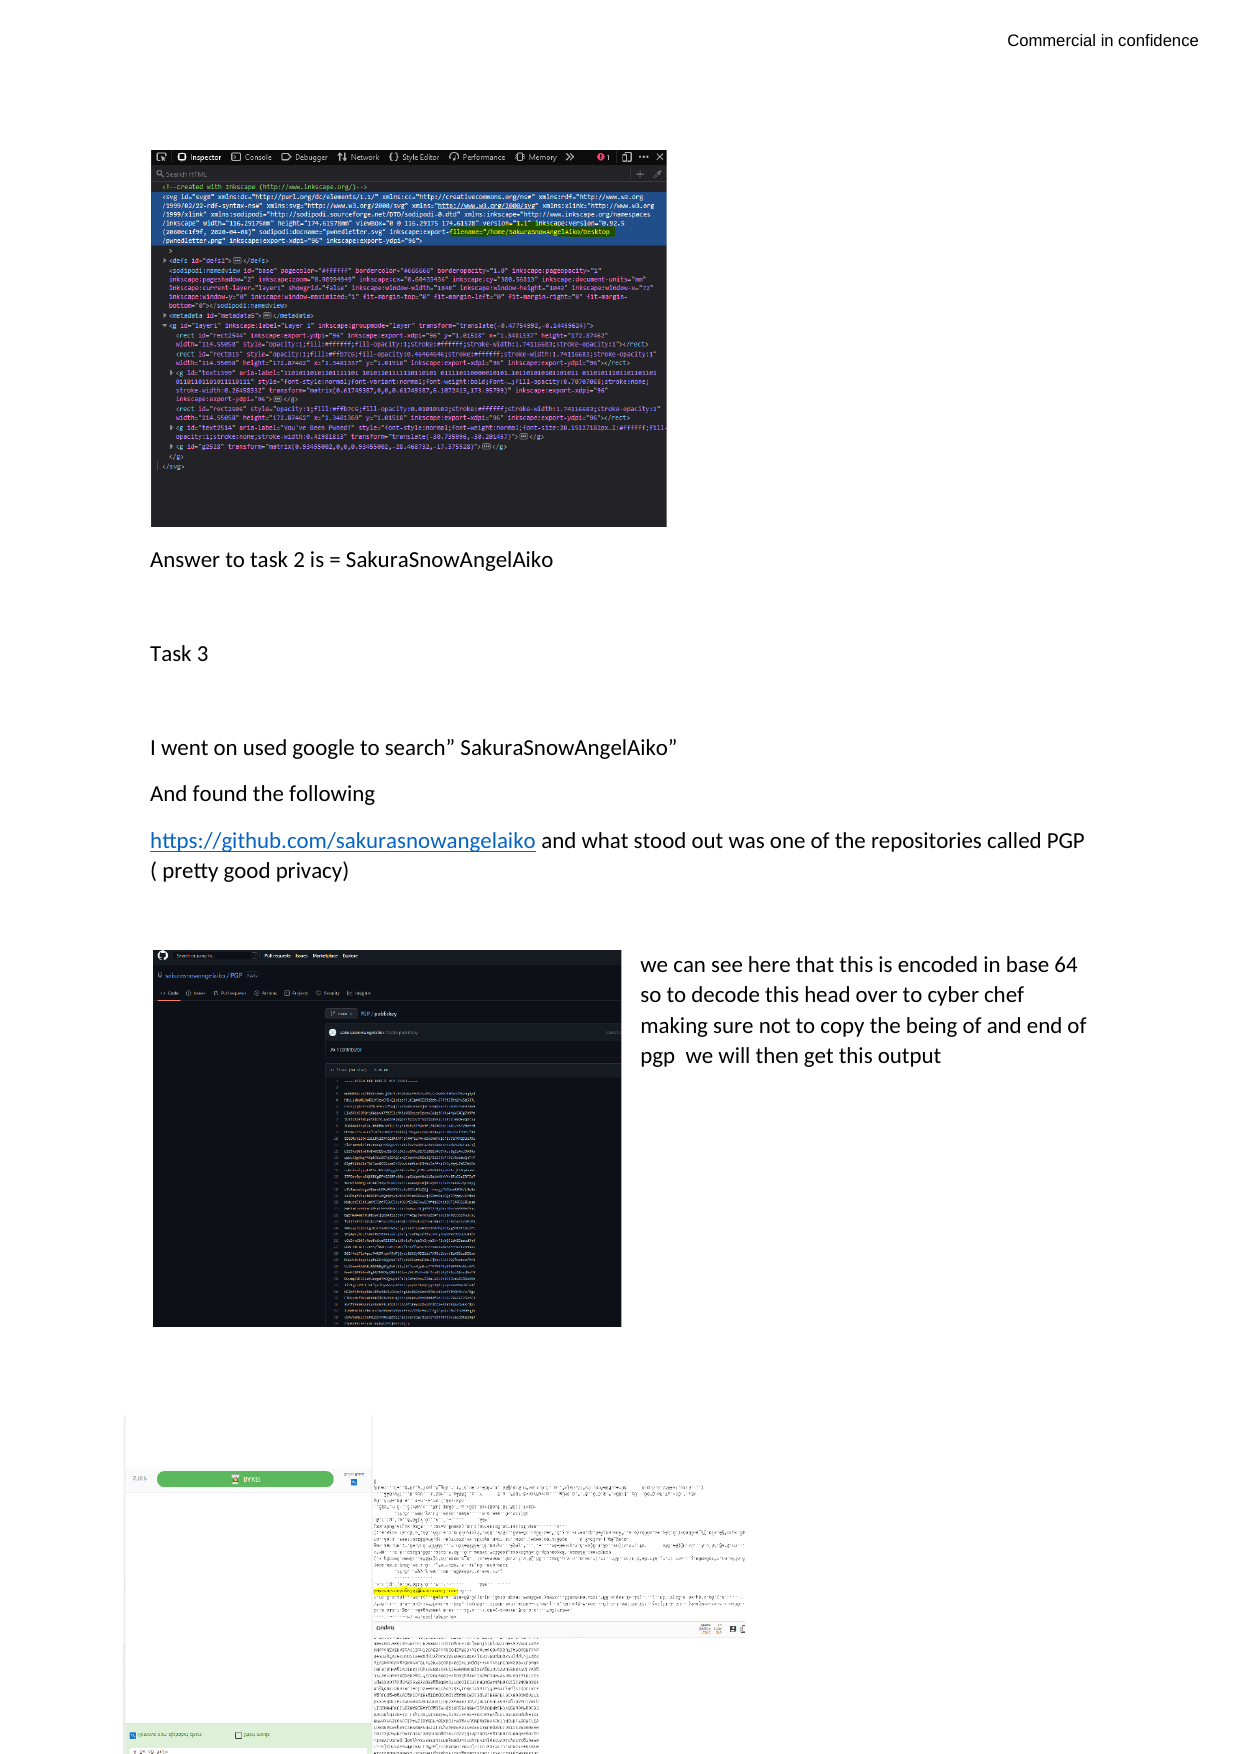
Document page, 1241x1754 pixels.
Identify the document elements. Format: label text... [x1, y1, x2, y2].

text we can see here that this is encoded in base 64 so to decode this head over to cyber chef making sure not to copy the being of and end of pgp we will then get this output [622, 950, 1090, 1069]
text I went on used google to search” SakuraSnowAngelAiko” [150, 733, 1090, 761]
picture [123, 1415, 745, 1754]
text Task 3 [150, 639, 1090, 667]
text And found the following [150, 779, 1090, 808]
text https://github.com/sakurasnowangelaiko and what stood out was one of the repositories called PGP ( pretty good privacy) [150, 826, 1090, 885]
picture [153, 950, 622, 1327]
text Answer to task 2 is = SakuraSnowAngelAiko [150, 545, 1090, 573]
picture [150, 150, 667, 527]
